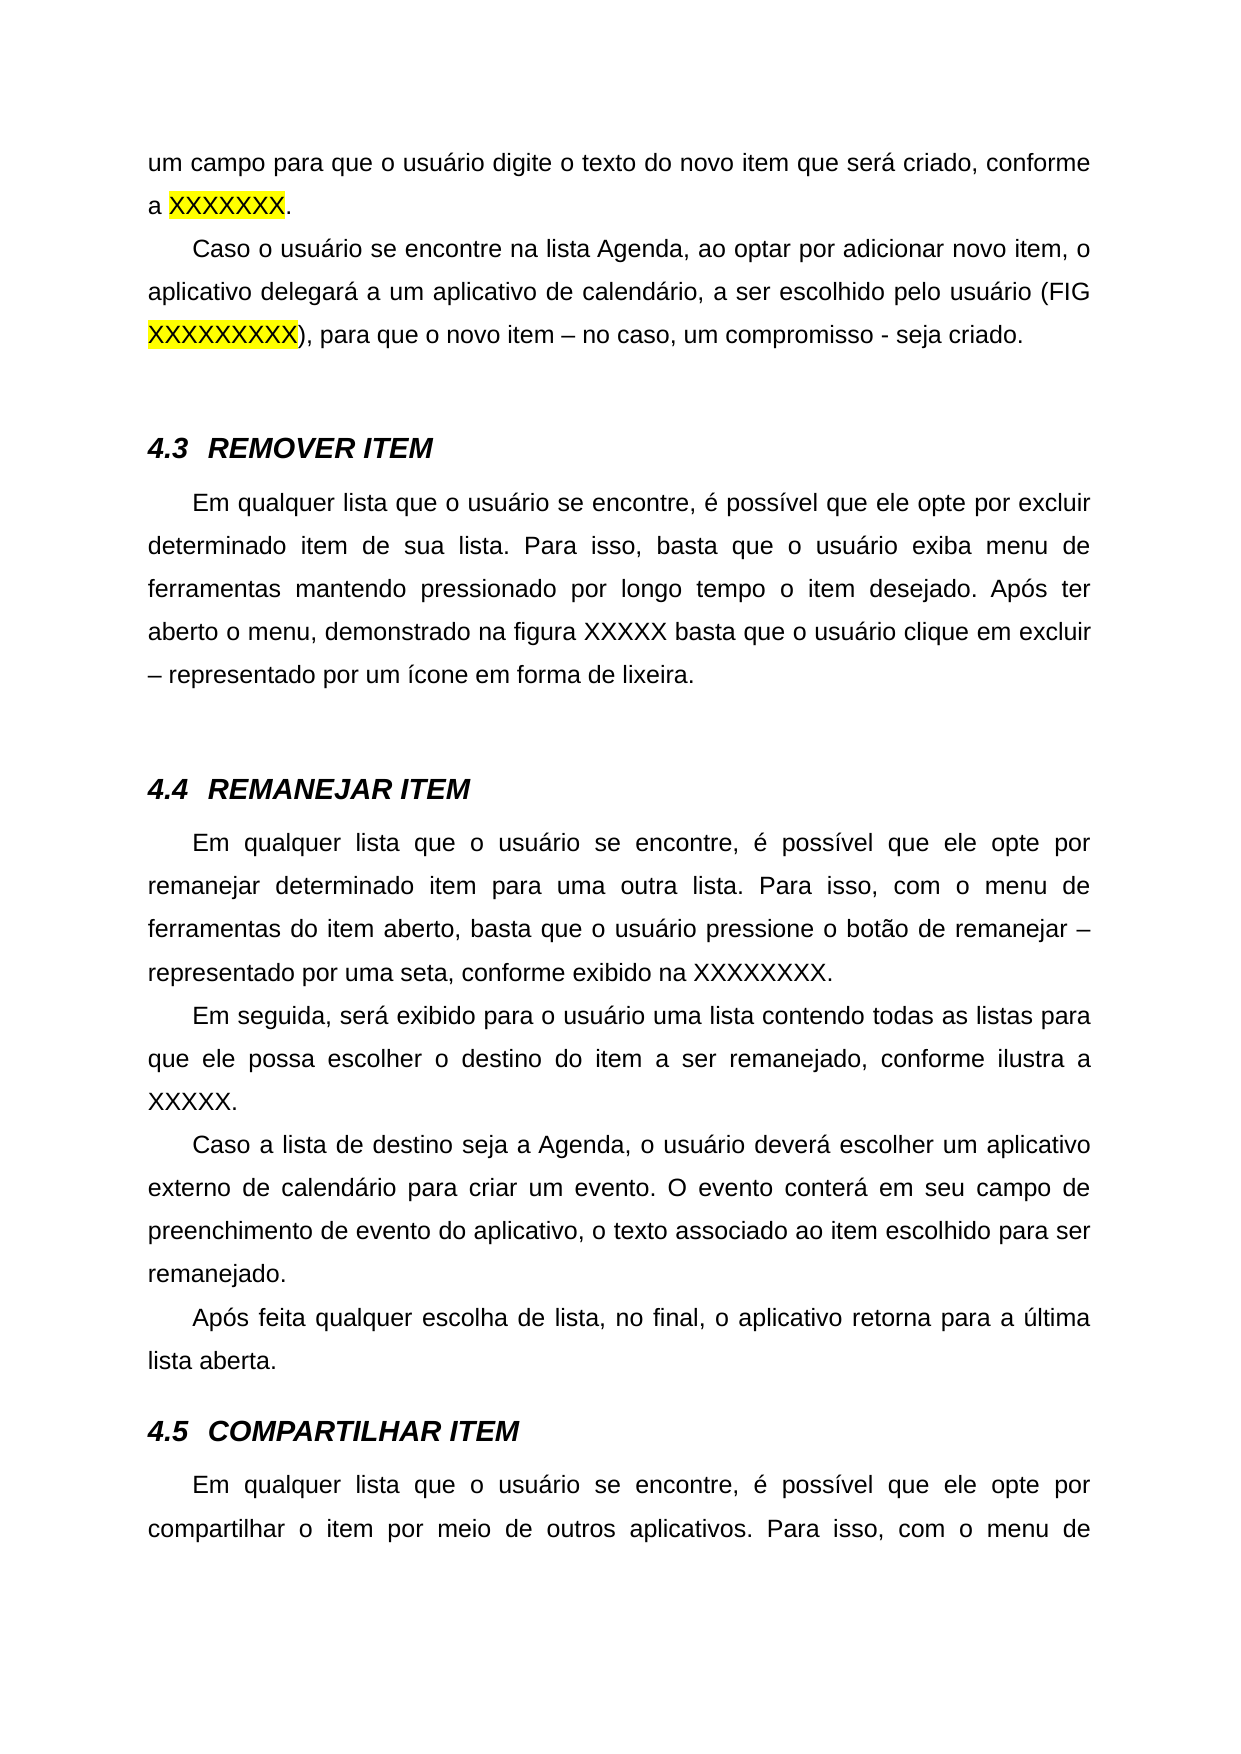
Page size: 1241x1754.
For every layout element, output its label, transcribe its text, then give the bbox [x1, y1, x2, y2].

text Em seguida, será exibido para o usuário uma lista contendo todas as listas para que ele possa escolher o destino do item a ser remanejado, conforme ilustra a XXXXX. [148, 1001, 1092, 1116]
subtitle REMOVER ITEM [148, 431, 1092, 465]
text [148, 1470, 1092, 1542]
text Caso o usuário se encontre na lista Agenda, ao optar por adicionar novo item, o aplicativo delegará a um aplicativo de calendário, a ser escolhido pelo usuário (FIG XXXXXXXXX), para que o novo item – no caso, um compromisso - seja criado. [148, 234, 1092, 349]
text Em qualquer lista que o usuário se encontre, é possível que ele opte por excluir determinado item de sua lista. Para isso, basta que o usuário exiba menu de ferramentas mantendo pressionado por longo tempo o item desejado. Após ter aberto o menu, demonstrado na figura XXXXX basta que o usuário clique em excluir – representado por um ícone em forma de lixeira. [148, 488, 1092, 689]
subtitle REMANEJAR ITEM [148, 772, 1092, 805]
subtitle COMPARTILHAR ITEM [148, 1414, 1092, 1447]
text Após feita qualquer escolha de lista, no final, o aplicativo retorna para a última lista aberta. [148, 1303, 1092, 1374]
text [148, 148, 1092, 219]
text Em qualquer lista que o usuário se encontre, é possível que ele opte por remanejar determinado item para uma outra lista. Para isso, com o menu de ferramentas do item aberto, basta que o usuário pressione o botão de remanejar – representado por uma seta, conforme exibido na XXXXXXXX. [148, 828, 1092, 986]
text Caso a lista de destino seja a Agenda, o usuário deverá escolher um aplicativo externo de calendário para criar um evento. O evento conterá em seu campo de preenchimento de evento do aplicativo, o texto associado ao item escolhido para ser remanejado. [148, 1130, 1092, 1288]
